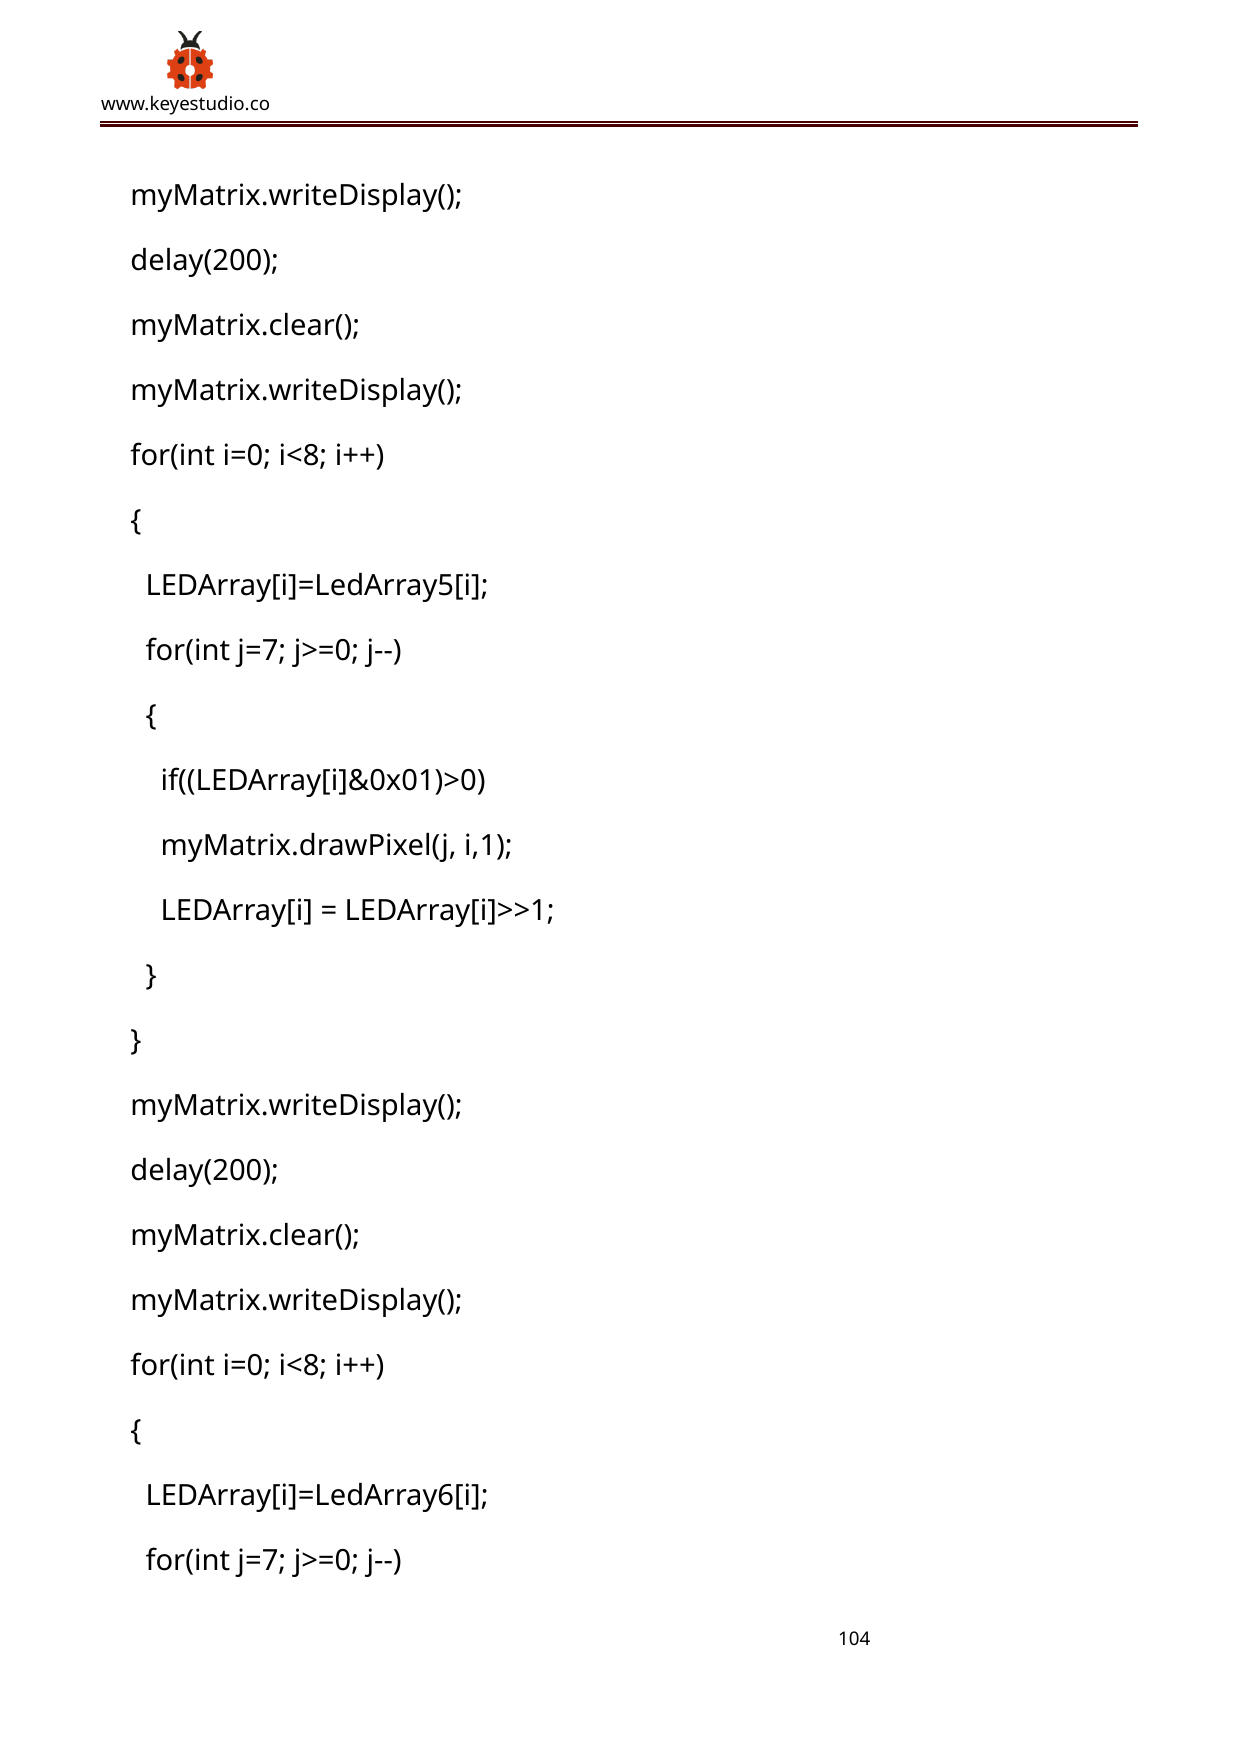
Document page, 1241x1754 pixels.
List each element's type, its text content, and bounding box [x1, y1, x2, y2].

text { [100, 1397, 1138, 1462]
text myMatrix.writeDisplay(); [100, 1267, 1138, 1332]
text delay(200); [100, 1137, 1138, 1202]
text myMatrix.writeDisplay(); [100, 162, 1138, 227]
text for(int j=7; j>=0; j--) [100, 617, 1138, 682]
text for(int j=7; j>=0; j--) [100, 1527, 1138, 1592]
text if((LEDArray[i]&0x01)>0) [100, 747, 1138, 812]
text { [100, 682, 1138, 747]
text LEDArray[i]=LedArray6[i]; [100, 1462, 1138, 1527]
text myMatrix.drawPixel(j, i,1); [100, 812, 1138, 877]
text LEDArray[i] = LEDArray[i]>>1; [100, 877, 1138, 942]
text myMatrix.writeDisplay(); [100, 1072, 1138, 1137]
text delay(200); [100, 227, 1138, 292]
text } [100, 942, 1138, 1007]
text for(int i=0; i<8; i++) [100, 1332, 1138, 1397]
picture [155, 31, 231, 93]
text myMatrix.writeDisplay(); [100, 357, 1138, 422]
text } [100, 1007, 1138, 1072]
text myMatrix.clear(); [100, 1202, 1138, 1267]
text myMatrix.clear(); [100, 292, 1138, 357]
text LEDArray[i]=LedArray5[i]; [100, 552, 1138, 617]
text for(int i=0; i<8; i++) [100, 422, 1138, 487]
text { [100, 487, 1138, 552]
